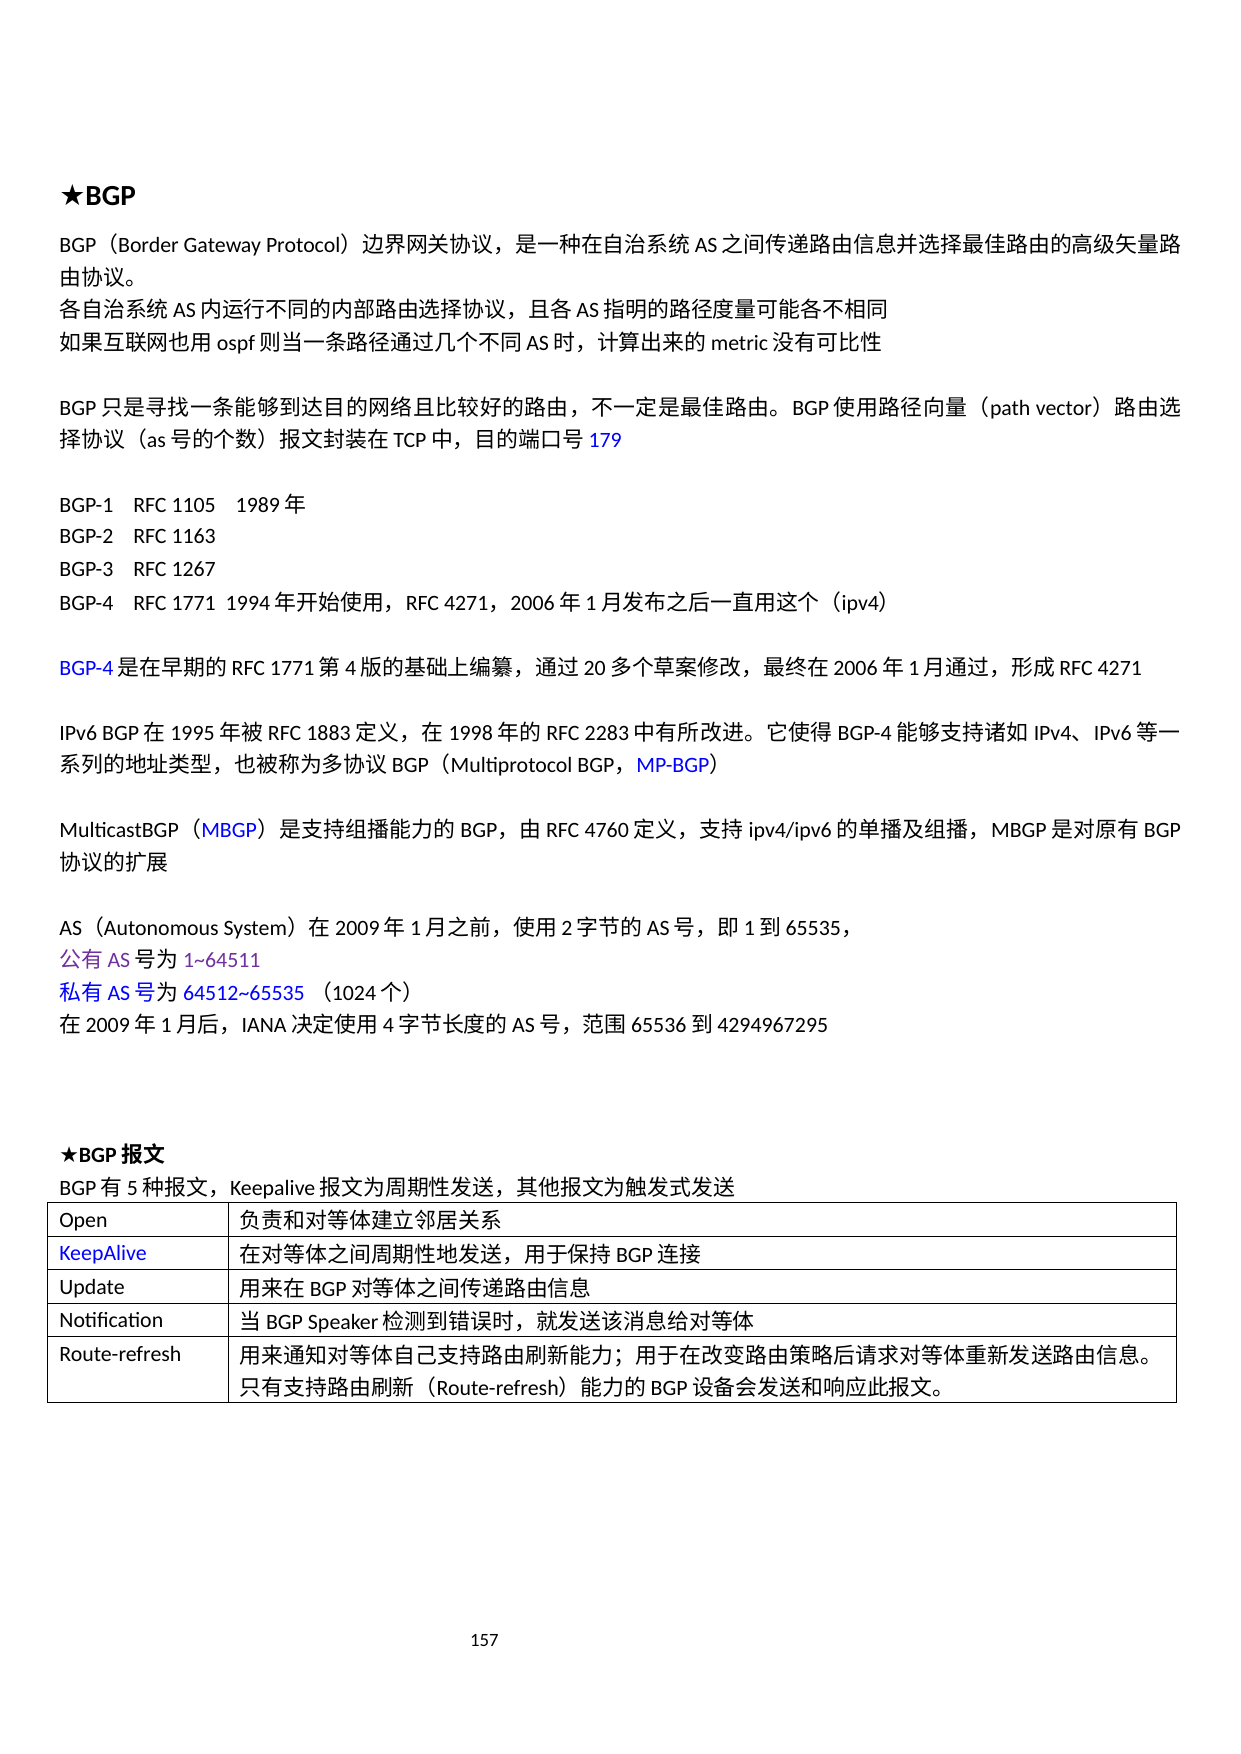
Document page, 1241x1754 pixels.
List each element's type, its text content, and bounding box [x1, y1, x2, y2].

text BGP只是寻找一条能够到达目的网络且比较好的路由，不一定是最佳路由。BGP使用路径向量（path vector）路由选择协议（as号的个数）报文封装在TCP中，目的端口号179 [59, 389, 1181, 454]
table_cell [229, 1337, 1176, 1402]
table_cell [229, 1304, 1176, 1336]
text BGP（Border Gateway Protocol）边界网关协议，是一种在自治系统AS之间传递路由信息并选择最佳路由的高级矢量路由协议。 [59, 227, 1181, 292]
text BGP-2 RFC 1163 [59, 519, 1181, 552]
text MulticastBGP（MBGP）是支持组播能力的BGP，由RFC 4760定义，支持ipv4/ipv6的单播及组播，MBGP是对原有BGP协议的扩展 [59, 812, 1181, 877]
text ★BGP报文 [59, 1137, 1181, 1169]
text BGP-4是在早期的RFC 1771第4版的基础上编纂，通过20多个草案修改，最终在2006年1月通过，形成RFC 4271 [59, 649, 1181, 682]
text BGP-1 RFC 1105 1989年 [59, 487, 1181, 519]
text BGP-3 RFC 1267 [59, 552, 1181, 584]
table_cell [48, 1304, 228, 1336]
text IPv6 BGP在1995年被RFC 1883定义，在1998年的RFC 2283中有所改进。它使得BGP-4能够支持诸如IPv4、IPv6等一系列的地址类型，也被称为多协议BGP（Multiprotocol BGP，MP-BGP） [59, 714, 1181, 779]
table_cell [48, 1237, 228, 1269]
text 在2009年1月后，IANA决定使用4字节长度的AS号，范围65536到4294967295 [59, 1007, 1181, 1039]
text 公有AS号为 1~64511 [59, 942, 1181, 974]
text 各自治系统AS内运行不同的内部路由选择协议，且各AS指明的路径度量可能各不相同 [59, 292, 1181, 324]
text AS（Autonomous System）在2009年1月之前，使用2字节的AS号，即1到65535， [59, 909, 1181, 942]
text 如果互联网也用ospf则当一条路径通过几个不同AS时，计算出来的metric没有可比性 [59, 324, 1181, 357]
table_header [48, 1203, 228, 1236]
text BGP-4 RFC 1771 1994年开始使用，RFC 4271，2006年1月发布之后一直用这个（ipv4） [59, 584, 1181, 617]
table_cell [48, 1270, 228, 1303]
text ★BGP [59, 162, 1181, 227]
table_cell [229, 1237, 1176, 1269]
text BGP有5种报文，Keepalive报文为周期性发送，其他报文为触发式发送 [59, 1169, 1181, 1202]
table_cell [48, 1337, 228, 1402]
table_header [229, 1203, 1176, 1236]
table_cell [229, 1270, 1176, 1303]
text 私有AS号为 64512~65535 （1024个） [59, 974, 1181, 1007]
